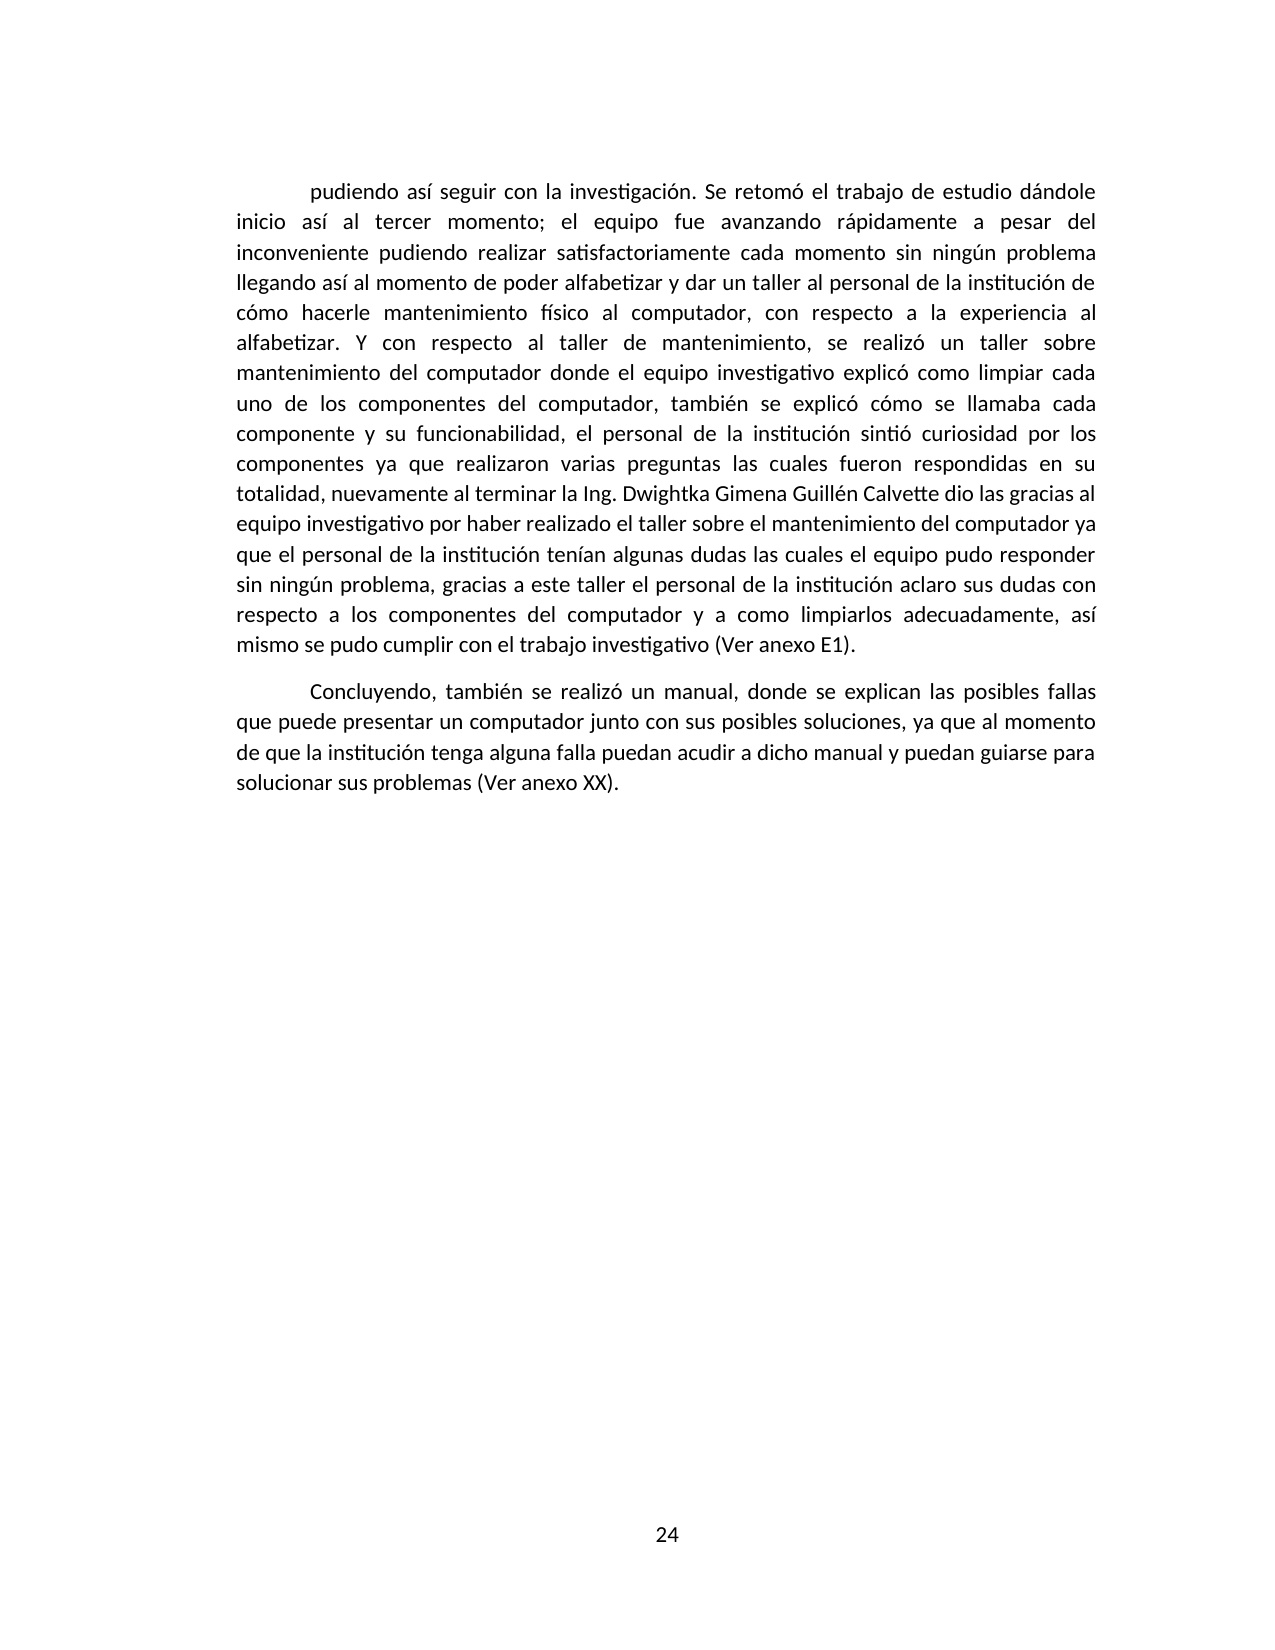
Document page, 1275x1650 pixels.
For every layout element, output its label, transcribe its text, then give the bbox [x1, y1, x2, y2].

text Concluyendo, también se realizó un manual, donde se explican las posibles fallas que puede presentar un computador junto con sus posibles soluciones, ya que al momento de que la institución tenga alguna falla puedan acudir a dicho manual y puedan guiarse para solucionar sus problemas (Ver anexo XX). [236, 677, 1098, 796]
text pudiendo así seguir con la investigación. Se retomó el trabajo de estudio dándole inicio así al tercer momento; el equipo fue avanzando rápidamente a pesar del inconveniente pudiendo realizar satisfactoriamente cada momento sin ningún problema llegando así al momento de poder alfabetizar y dar un taller al personal de la institución de cómo hacerle mantenimiento físico al computador, con respecto a la experiencia al alfabetizar. Y con respecto al taller de mantenimiento, se realizó un taller sobre mantenimiento del computador donde el equipo investigativo explicó como limpiar cada uno de los componentes del computador, también se explicó cómo se llamaba cada componente y su funcionabilidad, el personal de la institución sintió curiosidad por los componentes ya que realizaron varias preguntas las cuales fueron respondidas en su totalidad, nuevamente al terminar la Ing. Dwightka Gimena Guillén Calvette dio las gracias al equipo investigativo por haber realizado el taller sobre el mantenimiento del computador ya que el personal de la institución tenían algunas dudas las cuales el equipo pudo responder sin ningún problema, gracias a este taller el personal de la institución aclaro sus dudas con respecto a los componentes del computador y a como limpiarlos adecuadamente, así mismo se pudo cumplir con el trabajo investigativo (Ver anexo E1). [236, 177, 1098, 658]
